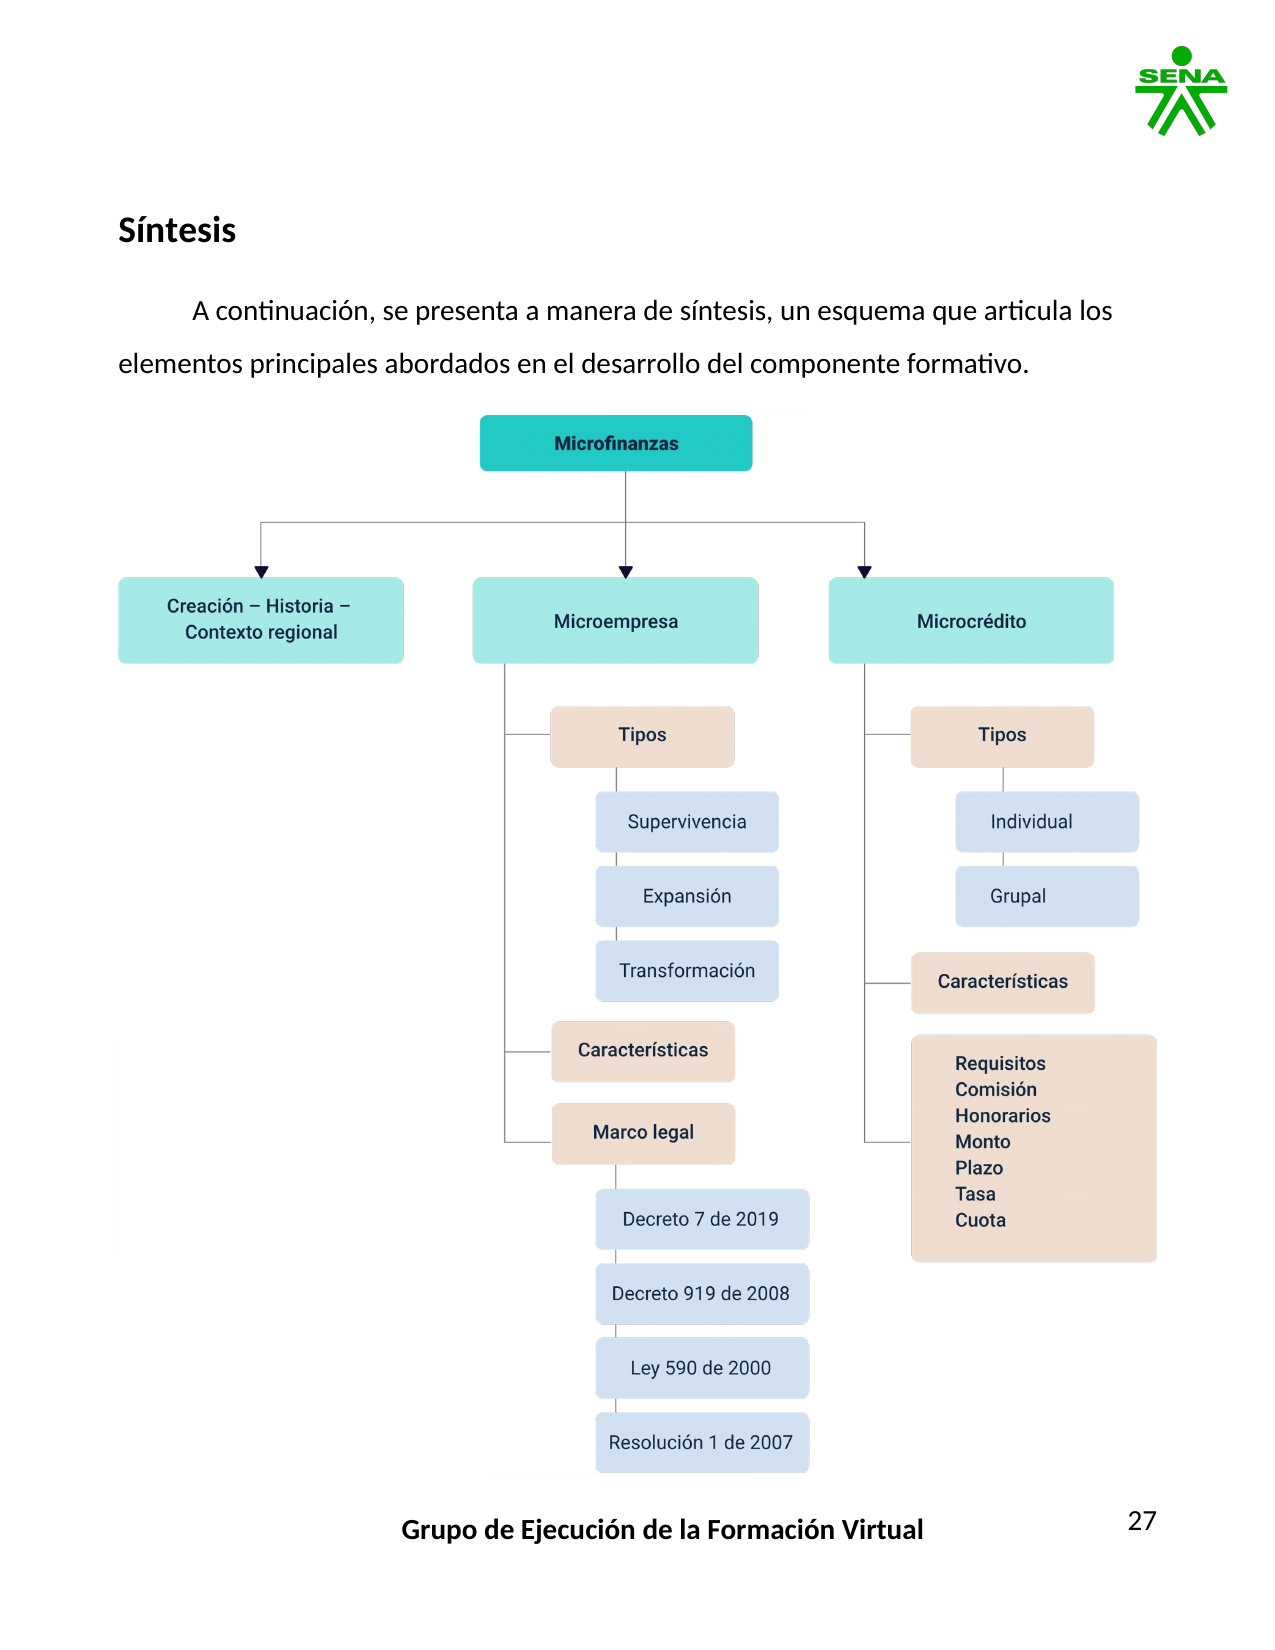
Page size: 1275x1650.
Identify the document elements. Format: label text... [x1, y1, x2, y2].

picture [1135, 46, 1228, 136]
text A continuación, se presenta a manera de síntesis, un esquema que articula los elementos principales abordados en el desarrollo del componente formativo. [118, 292, 1157, 381]
text Síntesis [118, 206, 1157, 252]
picture [118, 415, 1157, 1473]
